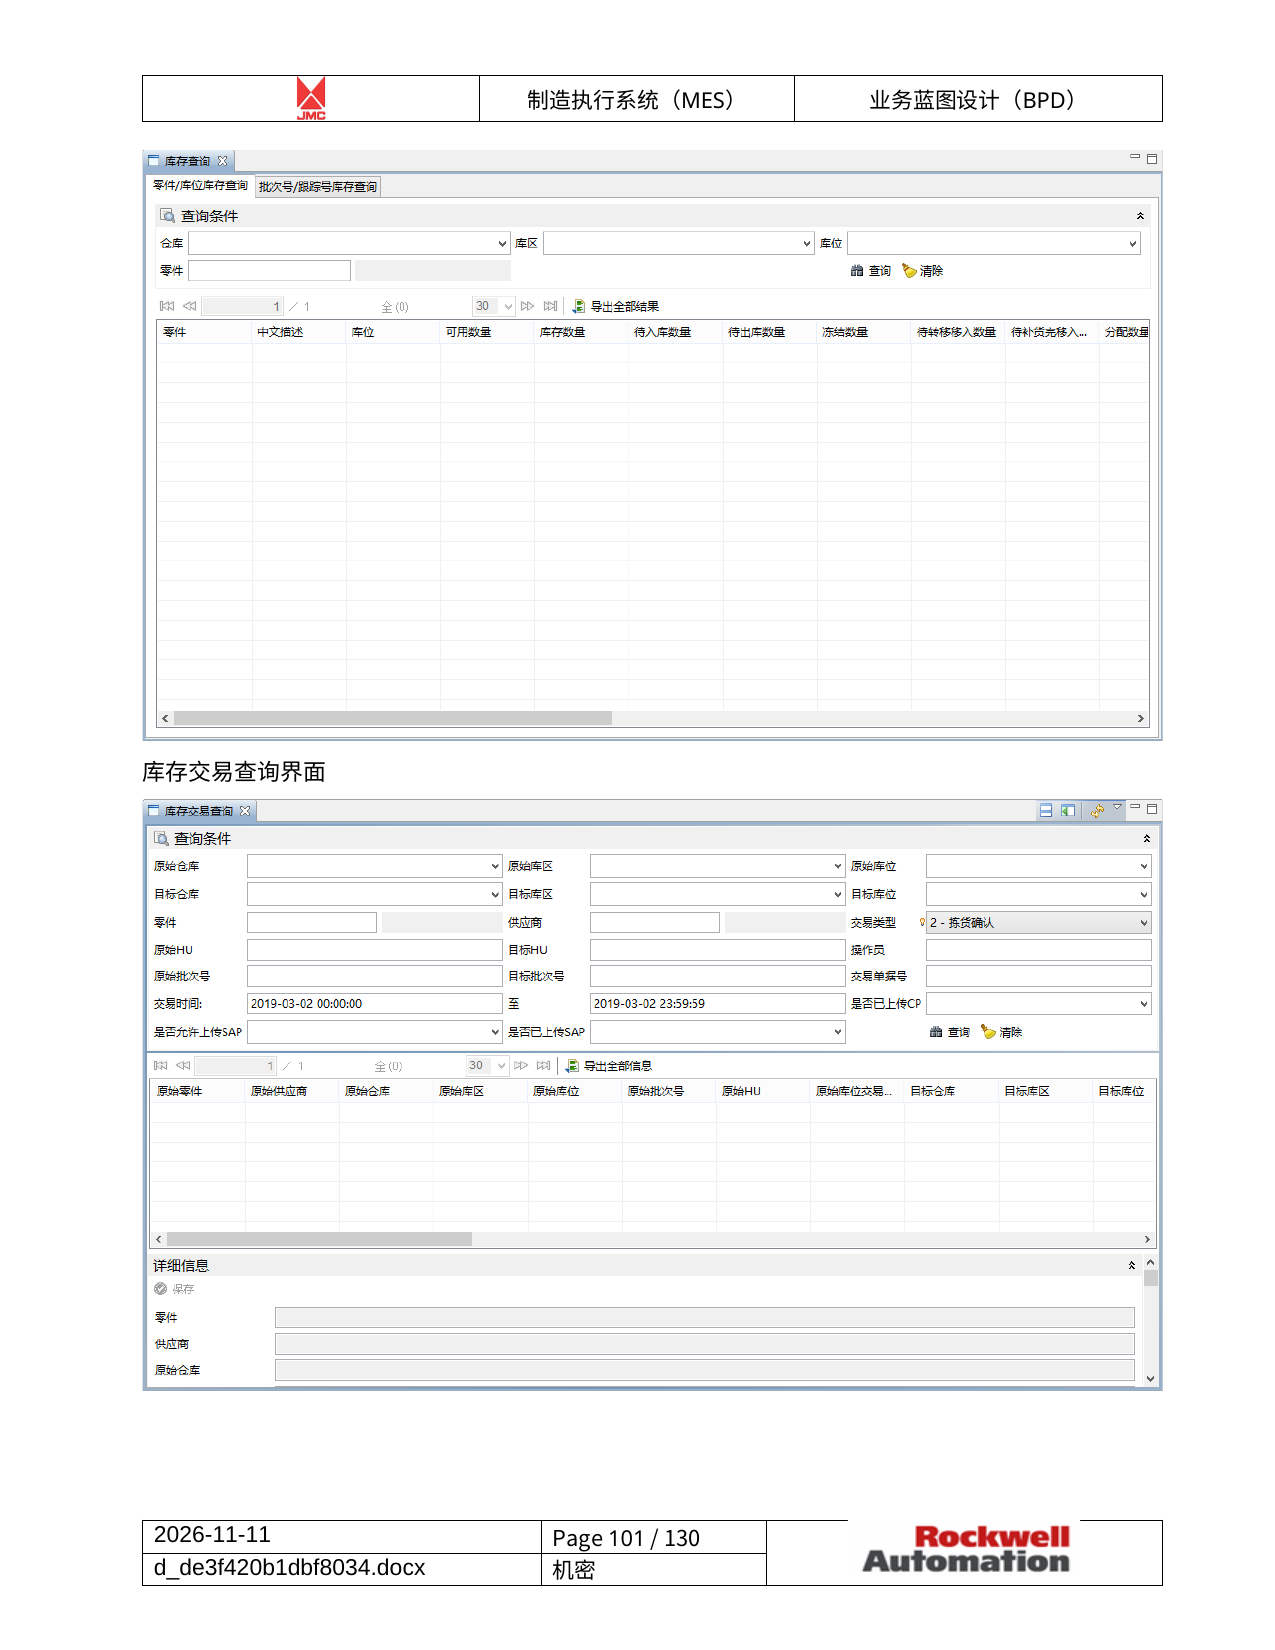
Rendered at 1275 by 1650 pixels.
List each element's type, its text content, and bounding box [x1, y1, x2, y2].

picture [142, 799, 1163, 1391]
text 库存交易查询界面 [142, 753, 1162, 787]
picture [847, 1520, 1080, 1577]
picture [296, 76, 326, 121]
picture [142, 150, 1163, 741]
